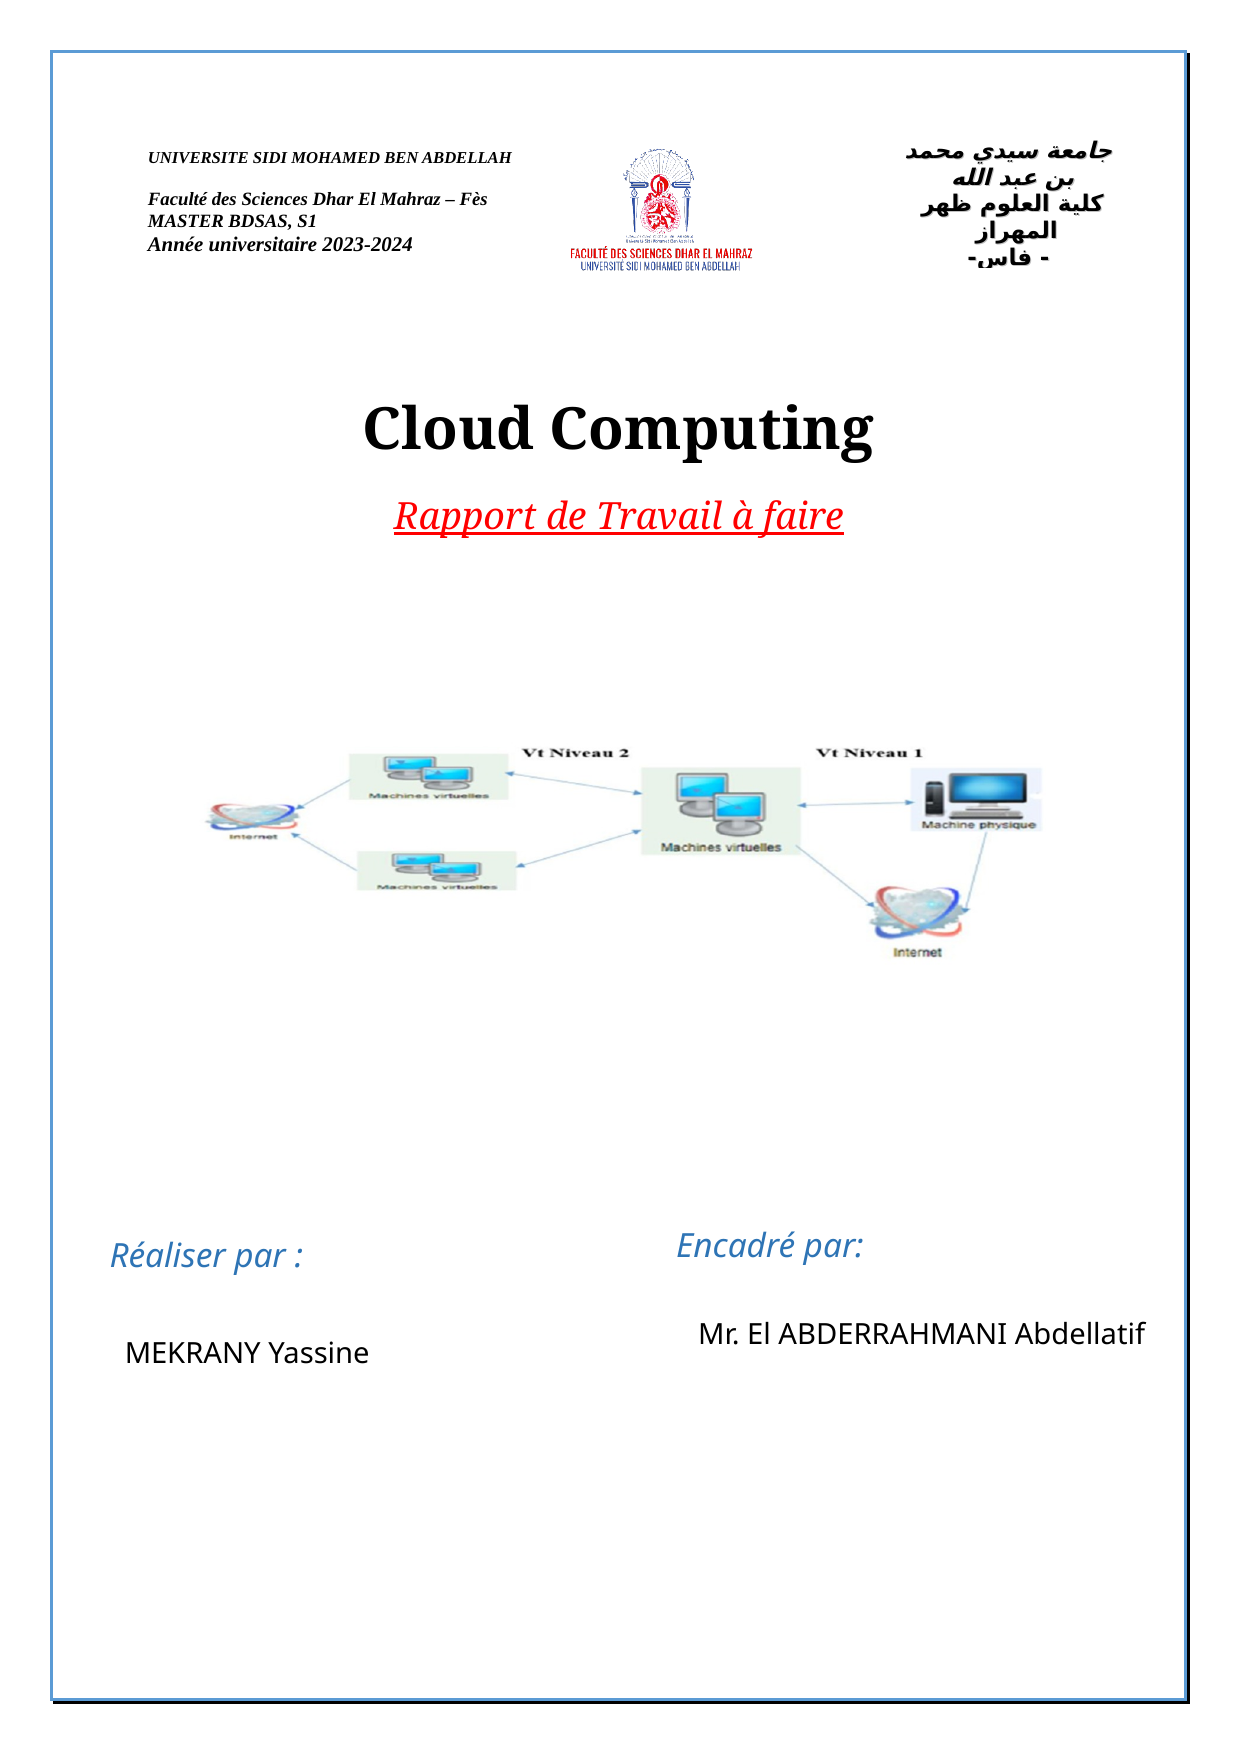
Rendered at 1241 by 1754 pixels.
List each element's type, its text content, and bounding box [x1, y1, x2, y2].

text Cloud Computing [148, 387, 1089, 466]
text MASTER BDSAS, S1 [148, 210, 561, 231]
text UNIVERSITE SIDI MOHAMED BEN ABDELLAH [761, 148, 1089, 167]
text MASTER BDSAS, S1 [761, 210, 1089, 231]
text Année universitaire 2023-2024 [761, 231, 1089, 256]
text Année universitaire 2023-2024 [148, 231, 561, 256]
picture [561, 135, 761, 284]
text Faculté des Sciences Dhar El Mahraz – Fès [148, 188, 561, 210]
text Rapport de Travail à faire [148, 489, 1089, 540]
text Faculté des Sciences Dhar El Mahraz – Fès [761, 188, 1089, 210]
text UNIVERSITE SIDI MOHAMED BEN ABDELLAH [148, 148, 561, 167]
